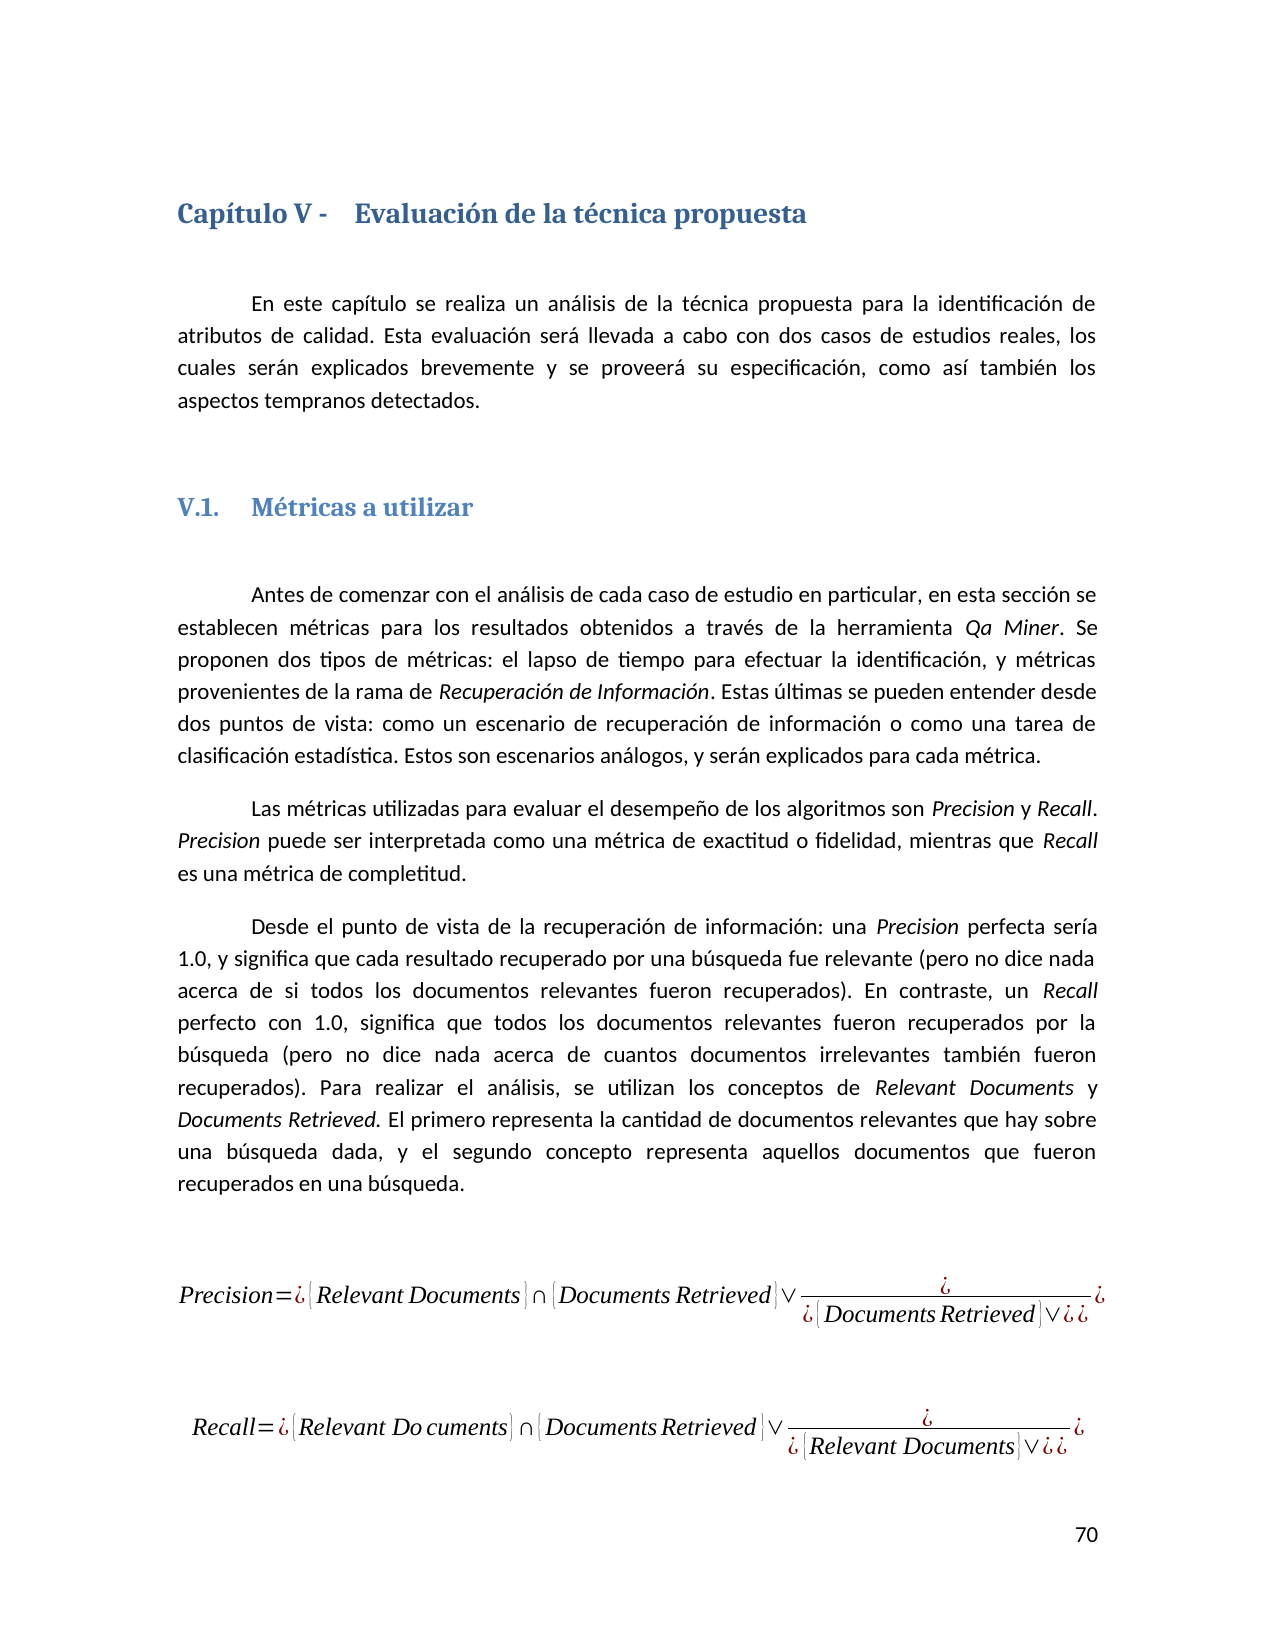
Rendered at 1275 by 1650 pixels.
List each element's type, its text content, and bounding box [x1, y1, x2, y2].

subtitle Métricas a utilizar [177, 492, 1098, 523]
subtitle Evaluación de la técnica propuesta [177, 198, 1098, 231]
list En este capítulo se realiza un análisis de la técnica propuesta para la identificación de atributos de calidad. Esta evaluación será llevada a cabo con dos casos de estudios reales, los cuales serán explicados brevemente y se proveerá su especificación, como así también los aspectos tempranos detectados. [177, 289, 1098, 414]
text Las métricas utilizadas para evaluar el desempeño de los algoritmos son Precision y Recall. Precision puede ser interpretada como una métrica de exactitud o fidelidad, mientras que Recall es una métrica de completitud. [177, 794, 1098, 887]
text Antes de comenzar con el análisis de cada caso de estudio en particular, en esta sección se establecen métricas para los resultados obtenidos a través de la herramienta Qa Miner. Se proponen dos tipos de métricas: el lapso de tiempo para efectuar la identificación, y métricas provenientes de la rama de Recuperación de Información. Estas últimas se pueden entender desde dos puntos de vista: como un escenario de recuperación de información o como una tarea de clasificación estadística. Estos son escenarios análogos, y serán explicados para cada métrica. [177, 581, 1098, 769]
text Desde el punto de vista de la recuperación de información: una Precision perfecta sería 1.0, y significa que cada resultado recuperado por una búsqueda fue relevante (pero no dice nada acerca de si todos los documentos relevantes fueron recuperados). En contraste, un Recall perfecto con 1.0, significa que todos los documentos relevantes fueron recuperados por la búsqueda (pero no dice nada acerca de cuantos documentos irrelevantes también fueron recuperados). Para realizar el análisis, se utilizan los conceptos de Relevant Documents y Documents Retrieved. El primero representa la cantidad de documentos relevantes que hay sobre una búsqueda dada, y el segundo concepto representa aquellos documentos que fueron recuperados en una búsqueda. [177, 912, 1098, 1197]
